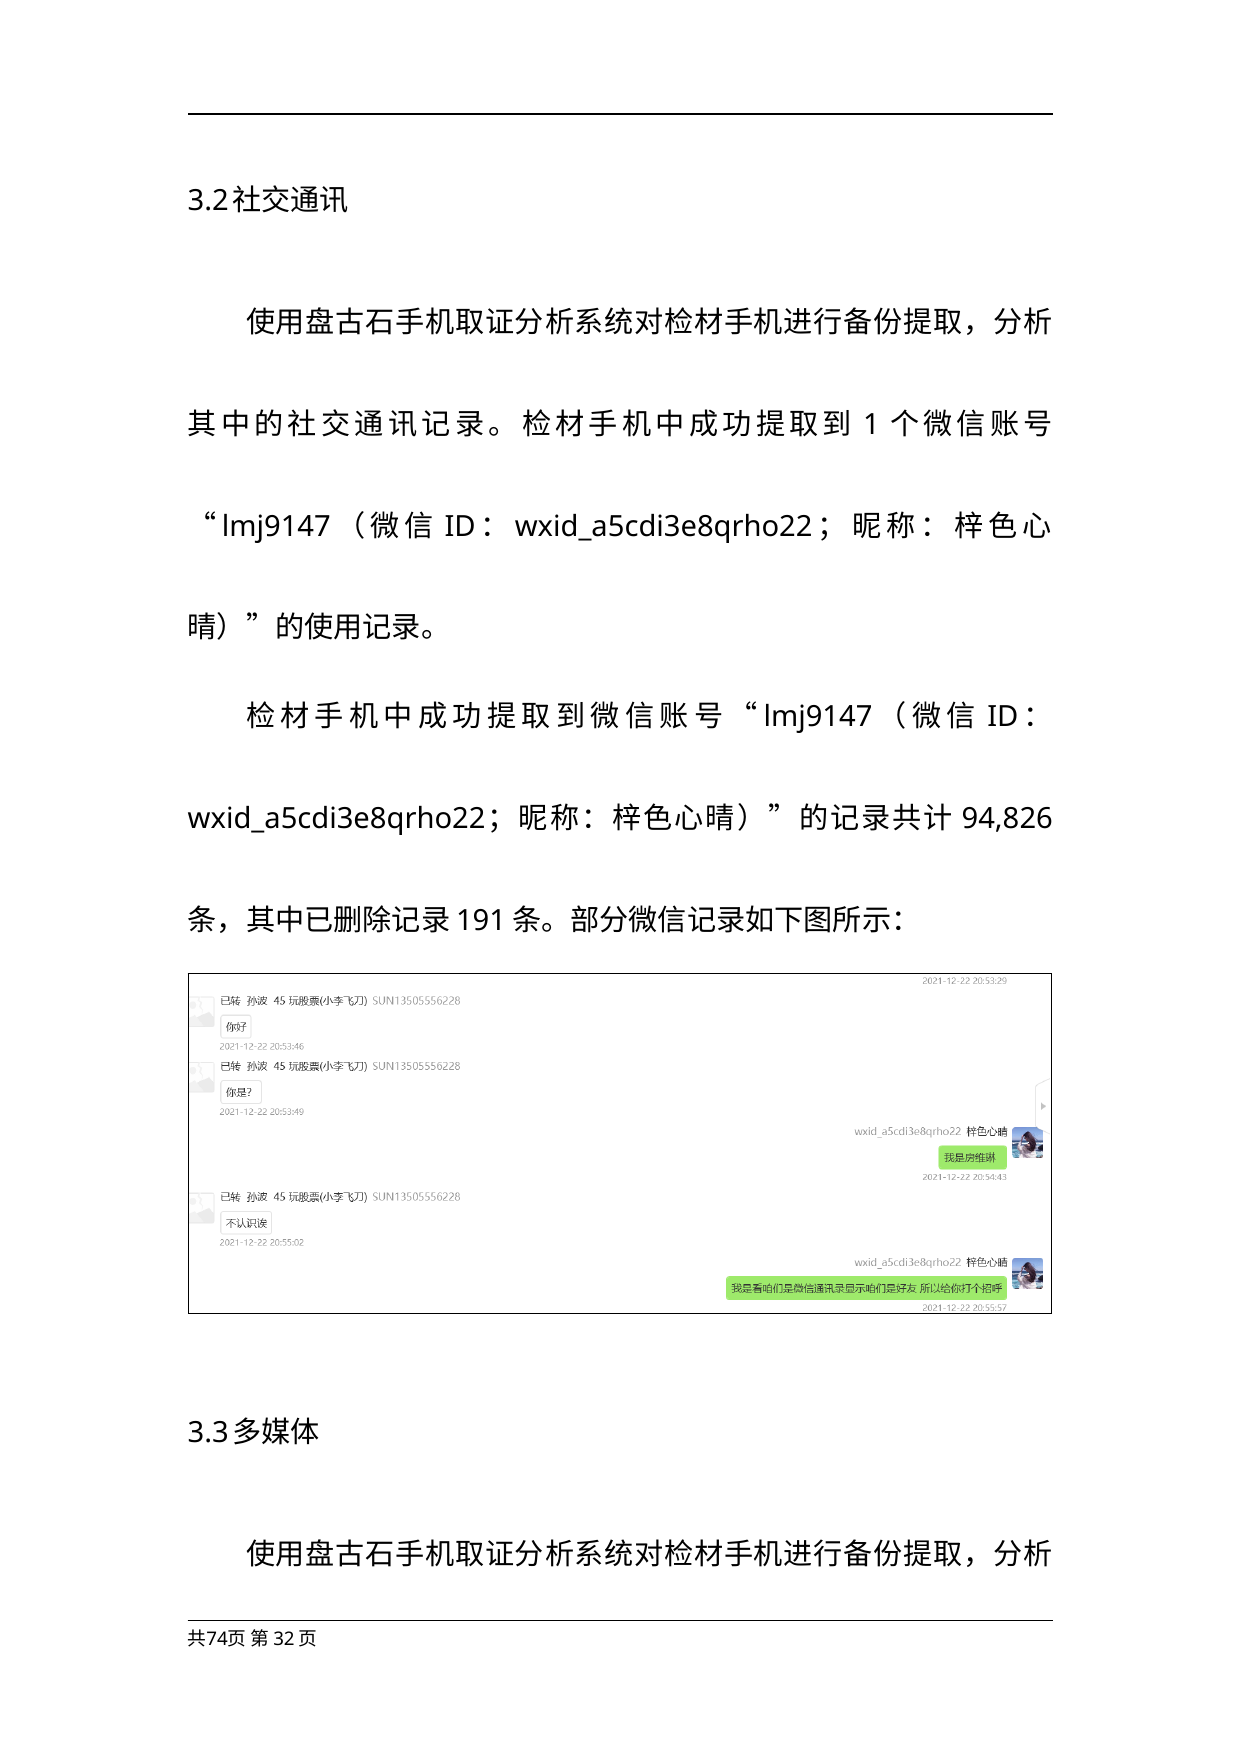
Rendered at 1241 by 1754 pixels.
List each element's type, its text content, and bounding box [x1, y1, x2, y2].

text 多媒体 [187, 1396, 1053, 1463]
picture [189, 974, 1051, 1313]
text 社交通讯 [187, 164, 1053, 232]
text 检材手机中成功提取到微信账号“lmj9147（微信ID：wxid_a5cdi3e8qrho22；昵称：梓色心晴）”的记录共计94,826条，其中已删除记录191条。部分微信记录如下图所示： [187, 680, 1053, 952]
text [187, 1517, 1053, 1585]
text 使用盘古石手机取证分析系统对检材手机进行备份提取，分析其中的社交通讯记录。检材手机中成功提取到1个微信账号“lmj9147（微信ID：wxid_a5cdi3e8qrho22；昵称：梓色心晴）”的使用记录。 [187, 286, 1053, 659]
